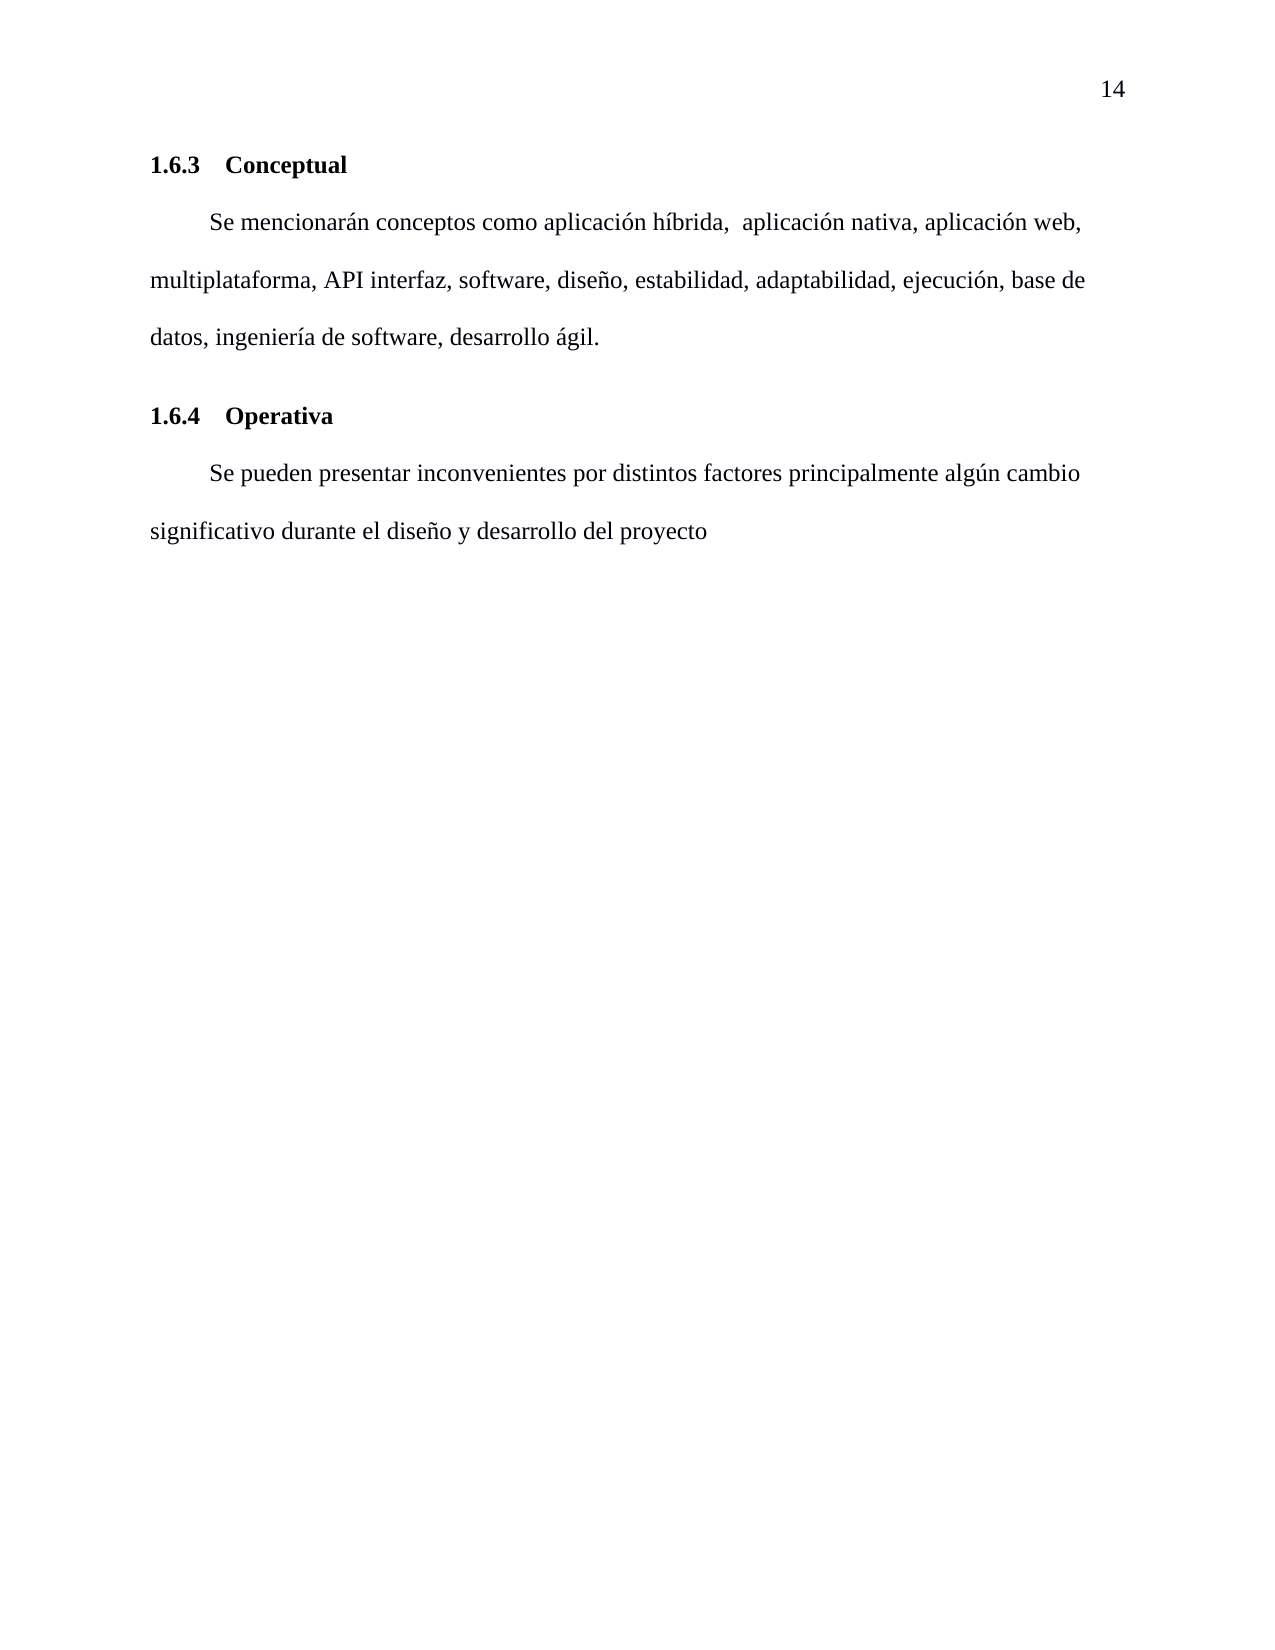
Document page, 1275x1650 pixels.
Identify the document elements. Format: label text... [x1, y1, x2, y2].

subtitle Operativa [150, 401, 1125, 429]
text Se mencionarán conceptos como aplicación híbrida, aplicación nativa, aplicación web, multiplataforma, API interfaz, software, diseño, estabilidad, adaptabilidad, ejecución, base de datos, ingeniería de software, desarrollo ágil. [150, 207, 1125, 351]
text Se pueden presentar inconvenientes por distintos factores principalmente algún cambio significativo durante el diseño y desarrollo del proyecto [150, 458, 1125, 544]
subtitle Conceptual [150, 150, 1125, 179]
